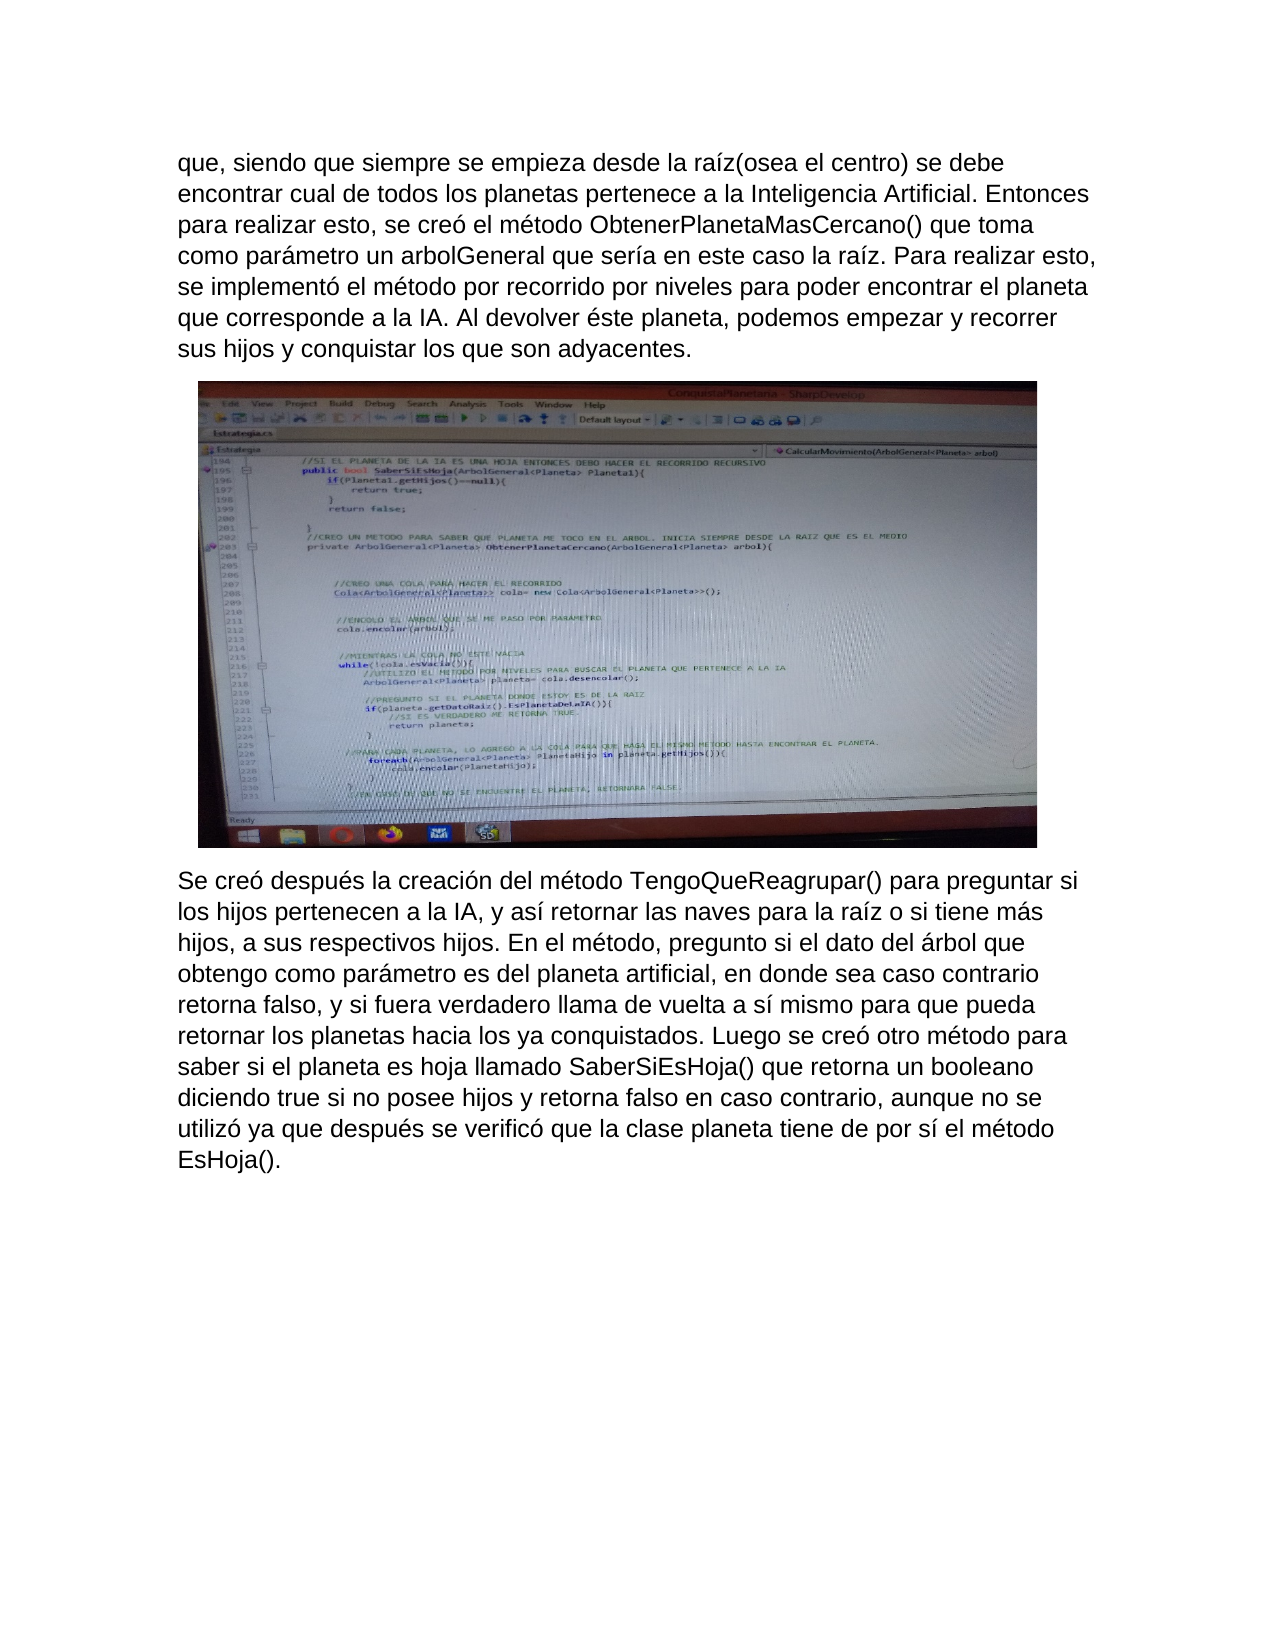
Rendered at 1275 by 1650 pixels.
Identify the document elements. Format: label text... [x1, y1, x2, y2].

text Se creó después la creación del método TengoQueReagrupar() para preguntar si los hijos pertenecen a la IA, y así retornar las naves para la raíz o si tiene más hijos, a sus respectivos hijos. En el método, pregunto si el dato del árbol que obtengo como parámetro es del planeta artificial, en donde sea caso contrario retorna falso, y si fuera verdadero llama de vuelta a sí mismo para que pueda retornar los planetas hacia los ya conquistados. Luego se creó otro método para saber si el planeta es hoja llamado SaberSiEsHoja() que retorna un booleano diciendo true si no posee hijos y retorna falso en caso contrario, aunque no se utilizó ya que después se verificó que la clase planeta tiene de por sí el método EsHoja(). [177, 866, 1098, 1174]
picture [198, 381, 1038, 848]
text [177, 148, 1098, 363]
